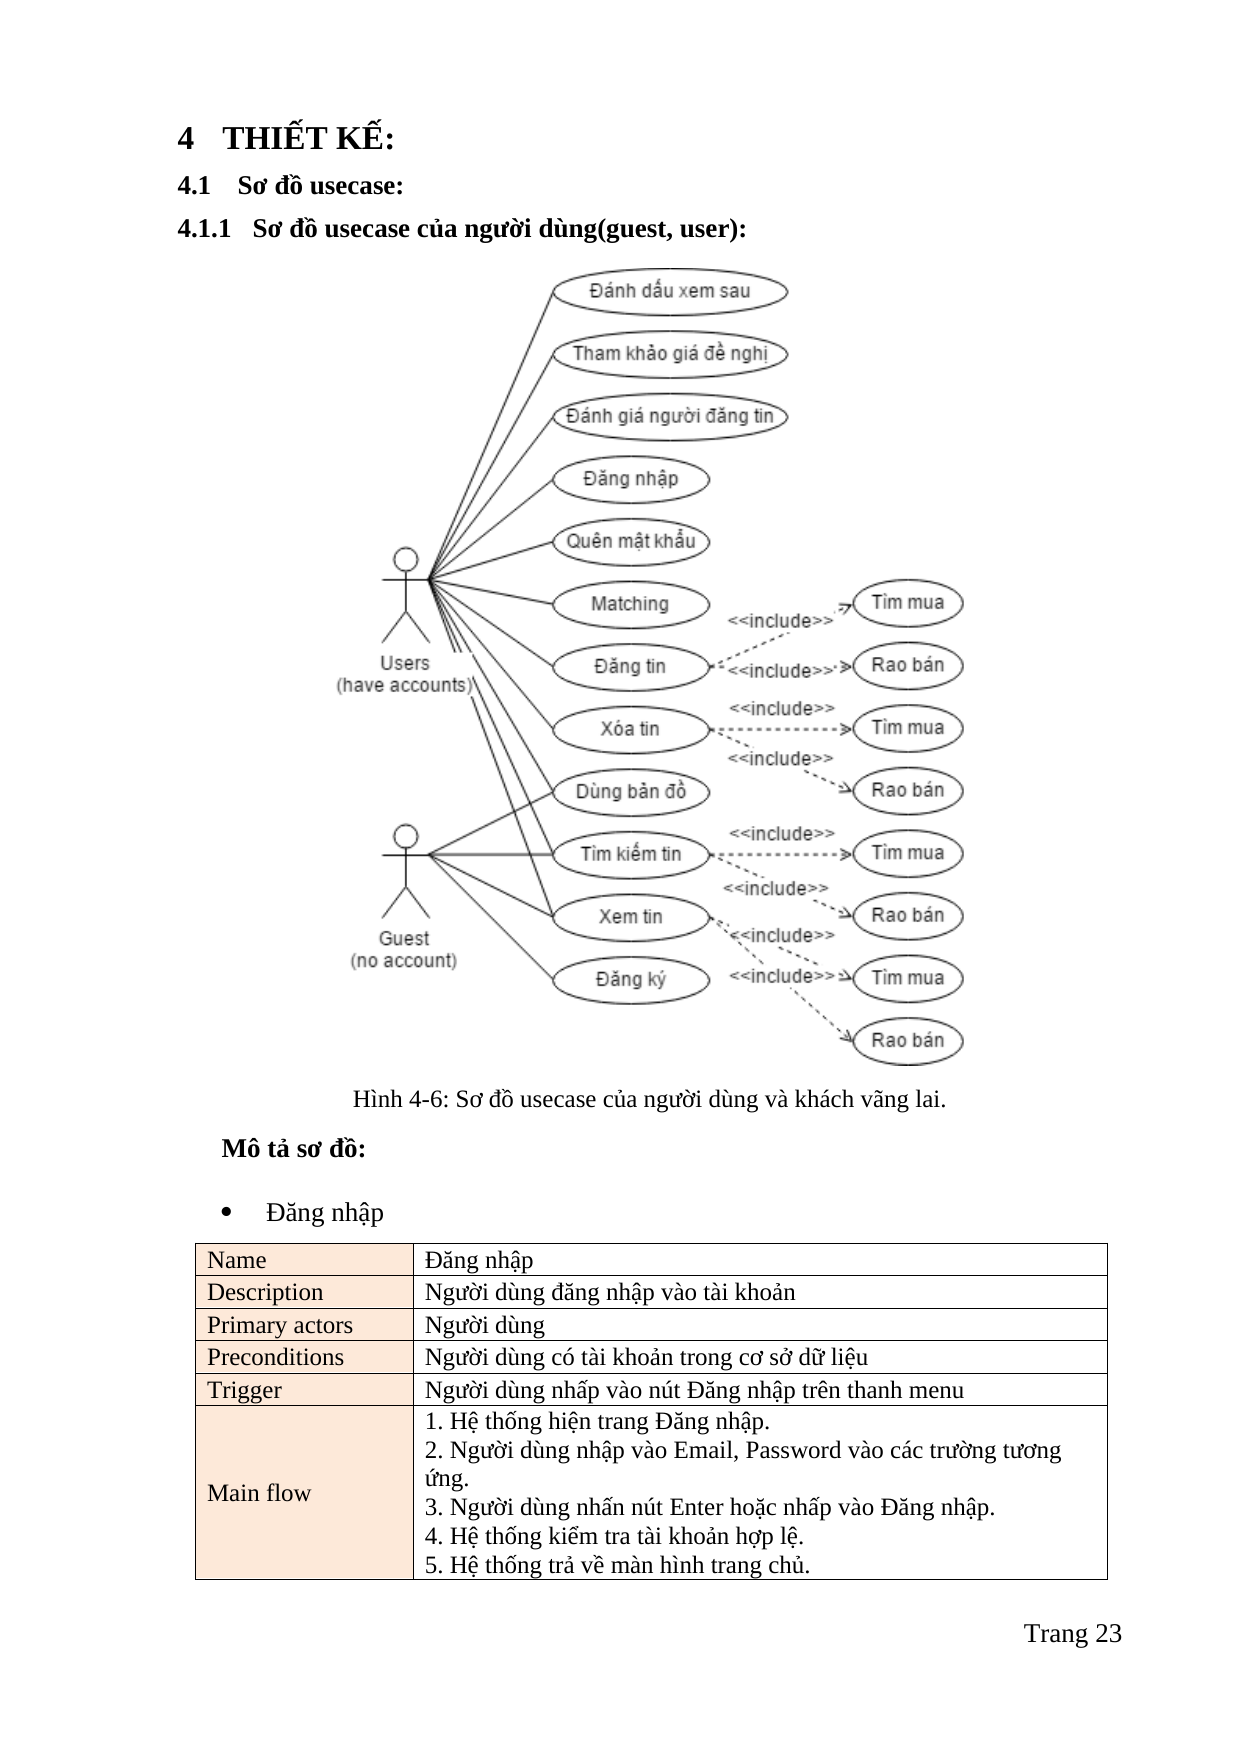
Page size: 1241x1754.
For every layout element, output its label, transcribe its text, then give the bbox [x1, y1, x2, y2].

picture [335, 268, 964, 1066]
table_header Đăng nhập [414, 1244, 1107, 1275]
table_cell 1. Hệ thống hiện trang Đăng nhập. 2. Người dùng nhập vào Email, Password vào các trường tương ứng. 3. Người dùng nhấn nút Enter hoặc nhấp vào Đăng nhập. 4. Hệ thống kiểm tra tài khoản hợp lệ. 5. Hệ thống trả về màn hình trang chủ. [414, 1406, 1107, 1578]
subtitle Sơ đồ usecase: [177, 169, 1122, 200]
table_cell Người dùng đăng nhập vào tài khoản [414, 1276, 1107, 1307]
table_cell Người dùng có tài khoản trong cơ sở dữ liệu [414, 1341, 1107, 1372]
table_cell Preconditions [196, 1341, 413, 1372]
table_cell Người dùng nhấp vào nút Đăng nhập trên thanh menu [414, 1374, 1107, 1405]
table_cell Trigger [196, 1374, 413, 1405]
table_cell Primary actors [196, 1309, 413, 1340]
text Hình 4-1: Sơ đồ usecase của người dùng và khách vãng lai. [177, 1084, 1122, 1113]
list Đăng nhập [222, 1196, 1122, 1227]
table_cell Main flow [196, 1406, 413, 1578]
table_cell Description [196, 1276, 413, 1307]
table_cell Người dùng [414, 1309, 1107, 1340]
subtitle THIẾT KẾ: [177, 118, 1122, 156]
subtitle Sơ đồ usecase của người dùng(guest, user): [177, 213, 1122, 244]
text Mô tả sơ đồ: [177, 1132, 1122, 1163]
table_header Name [196, 1244, 413, 1275]
